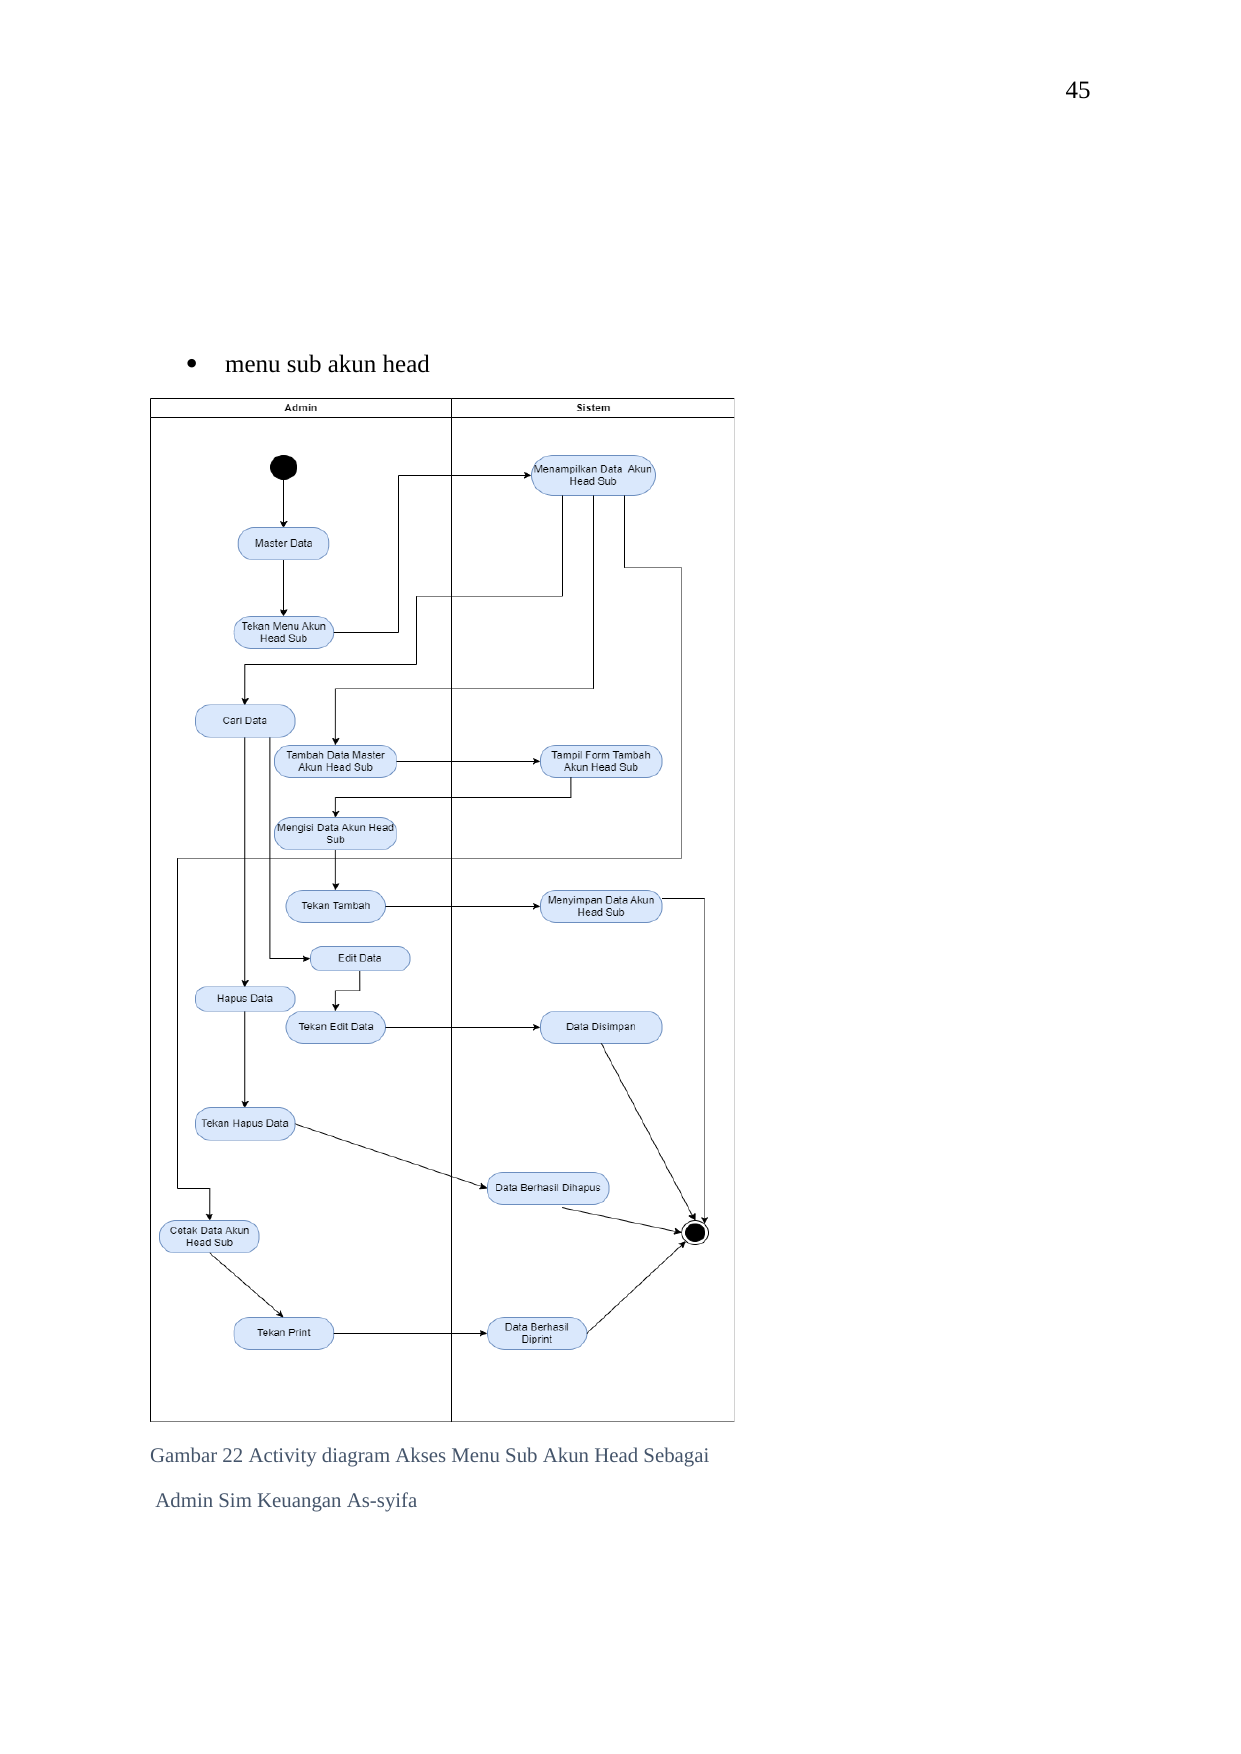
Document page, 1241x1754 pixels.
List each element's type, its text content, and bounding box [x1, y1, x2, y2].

text Admin Sim Keuangan As-syifa [150, 1488, 1090, 1512]
list menu sub akun head [187, 349, 1090, 377]
picture [150, 398, 735, 1422]
text Gambar 22 Activity diagram Akses Menu Sub Akun Head Sebagai [150, 1443, 1090, 1467]
